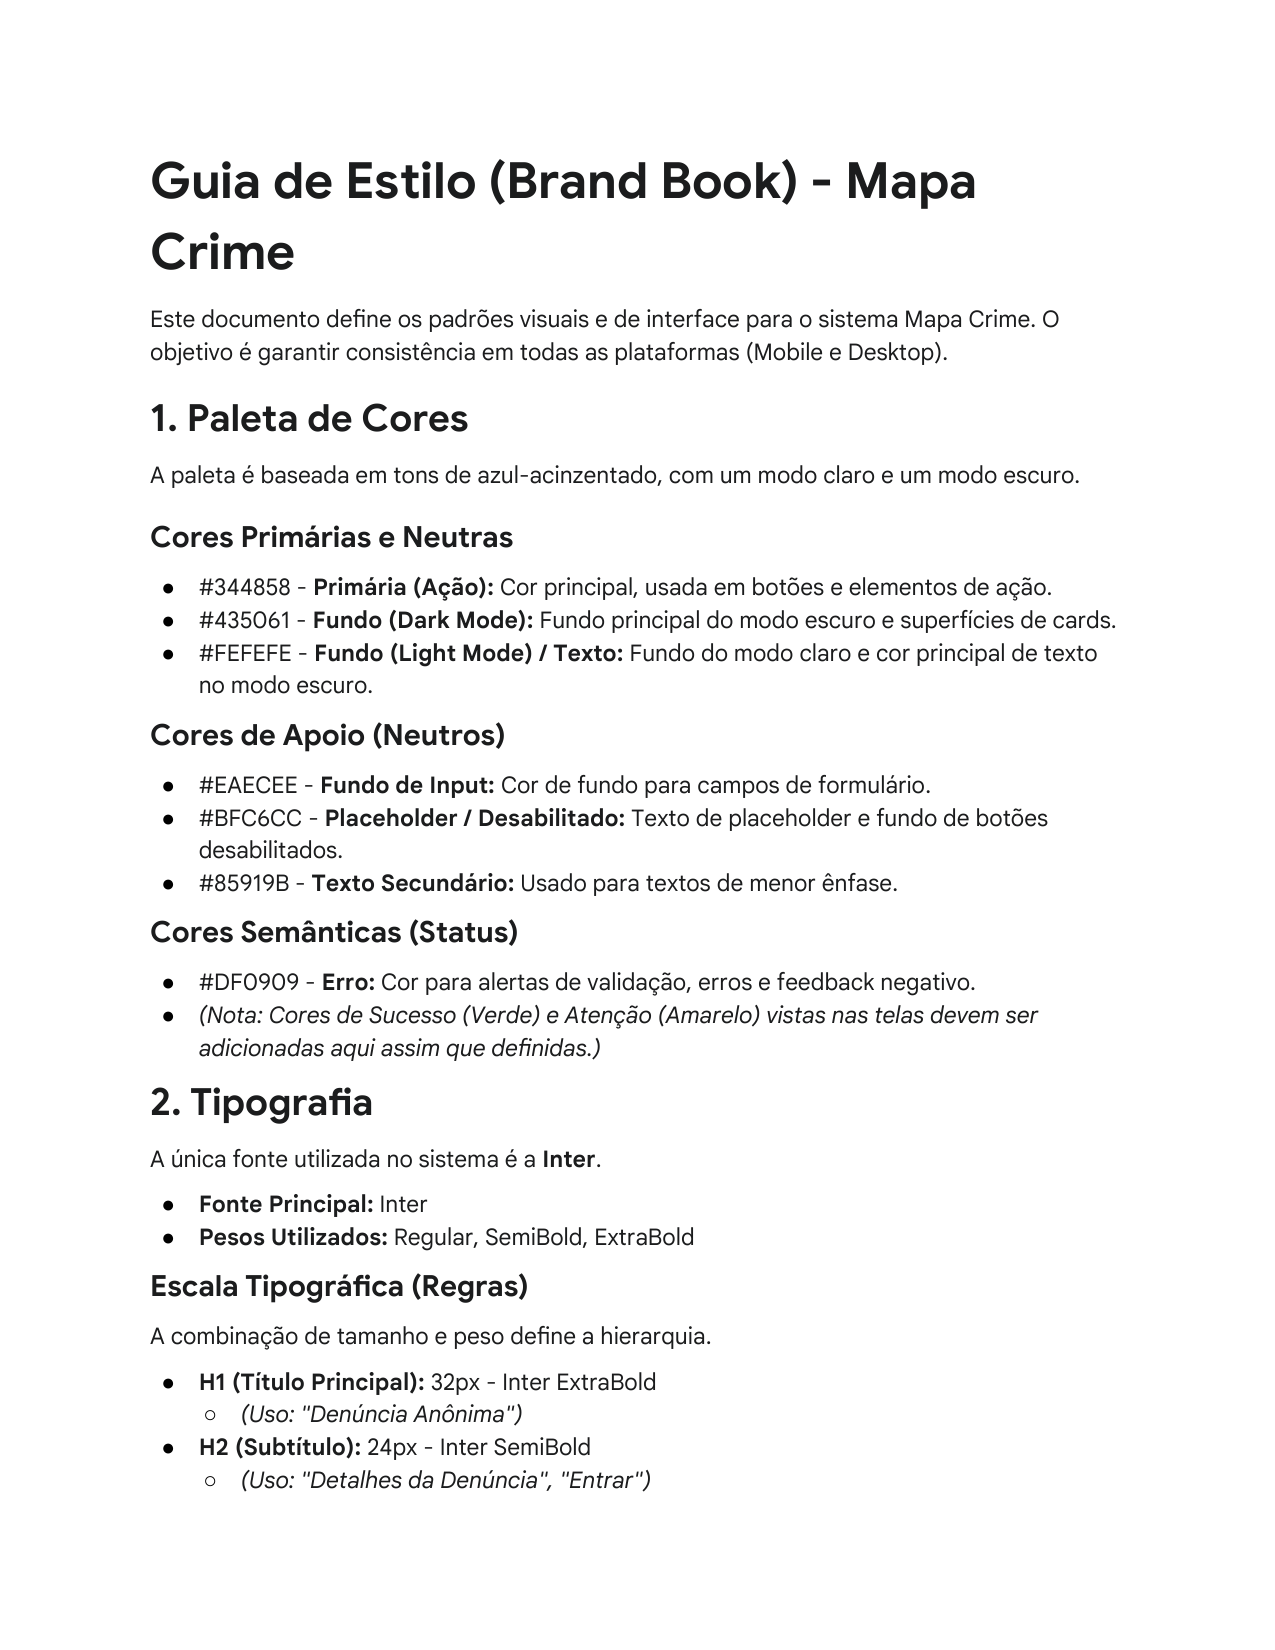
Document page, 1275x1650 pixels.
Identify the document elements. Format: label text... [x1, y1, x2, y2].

subtitle 2. Tipografia [150, 1079, 1125, 1126]
list H1 (Título Principal): 32px - Inter ExtraBold [161, 1368, 1125, 1396]
text A paleta é baseada em tons de azul-acinzentado, com um modo claro e um modo escuro. [150, 462, 1125, 490]
subtitle Escala Tipográfica (Regras) [150, 1268, 1125, 1305]
list #DF0909 - Erro: Cor para alertas de validação, erros e feedback negativo. [161, 968, 1125, 997]
subtitle Cores Semânticas (Status) [150, 914, 1125, 951]
list #EAECEE - Fundo de Input: Cor de fundo para campos de formulário. [161, 771, 1125, 800]
text A única fonte utilizada no sistema é a Inter. [150, 1145, 1125, 1174]
list #FEFEFE - Fundo (Light Mode) / Texto: Fundo do modo claro e cor principal de texto no modo escuro. [161, 639, 1125, 700]
subtitle Guia de Estilo (Brand Book) - Mapa Crime [150, 150, 1125, 284]
list (Uso: "Detalhes da Denúncia", "Entrar") [203, 1466, 1125, 1494]
list (Nota: Cores de Sucesso (Verde) e Atenção (Amarelo) vistas nas telas devem ser adicionadas aqui assim que definidas.) [161, 1001, 1125, 1063]
text Este documento define os padrões visuais e de interface para o sistema Mapa Crime. O objetivo é garantir consistência em todas as plataformas (Mobile e Desktop). [150, 305, 1125, 367]
text A combinação de tamanho e peso define a hierarquia. [150, 1322, 1125, 1351]
subtitle 1. Paleta de Cores [150, 396, 1125, 443]
list #85919B - Texto Secundário: Usado para textos de menor ênfase. [161, 869, 1125, 898]
subtitle Cores de Apoio (Neutros) [150, 717, 1125, 753]
subtitle Cores Primárias e Neutras [150, 519, 1125, 556]
list Pesos Utilizados: Regular, SemiBold, ExtraBold [161, 1223, 1125, 1252]
list #435061 - Fundo (Dark Mode): Fundo principal do modo escuro e superfícies de cards. [161, 606, 1125, 635]
list (Uso: "Denúncia Anônima") [203, 1400, 1125, 1429]
list H2 (Subtítulo): 24px - Inter SemiBold [161, 1433, 1125, 1462]
list #BFC6CC - Placeholder / Desabilitado: Texto de placeholder e fundo de botões desabilitados. [161, 804, 1125, 865]
list #344858 - Primária (Ação): Cor principal, usada em botões e elementos de ação. [161, 573, 1125, 602]
list Fonte Principal: Inter [161, 1190, 1125, 1219]
